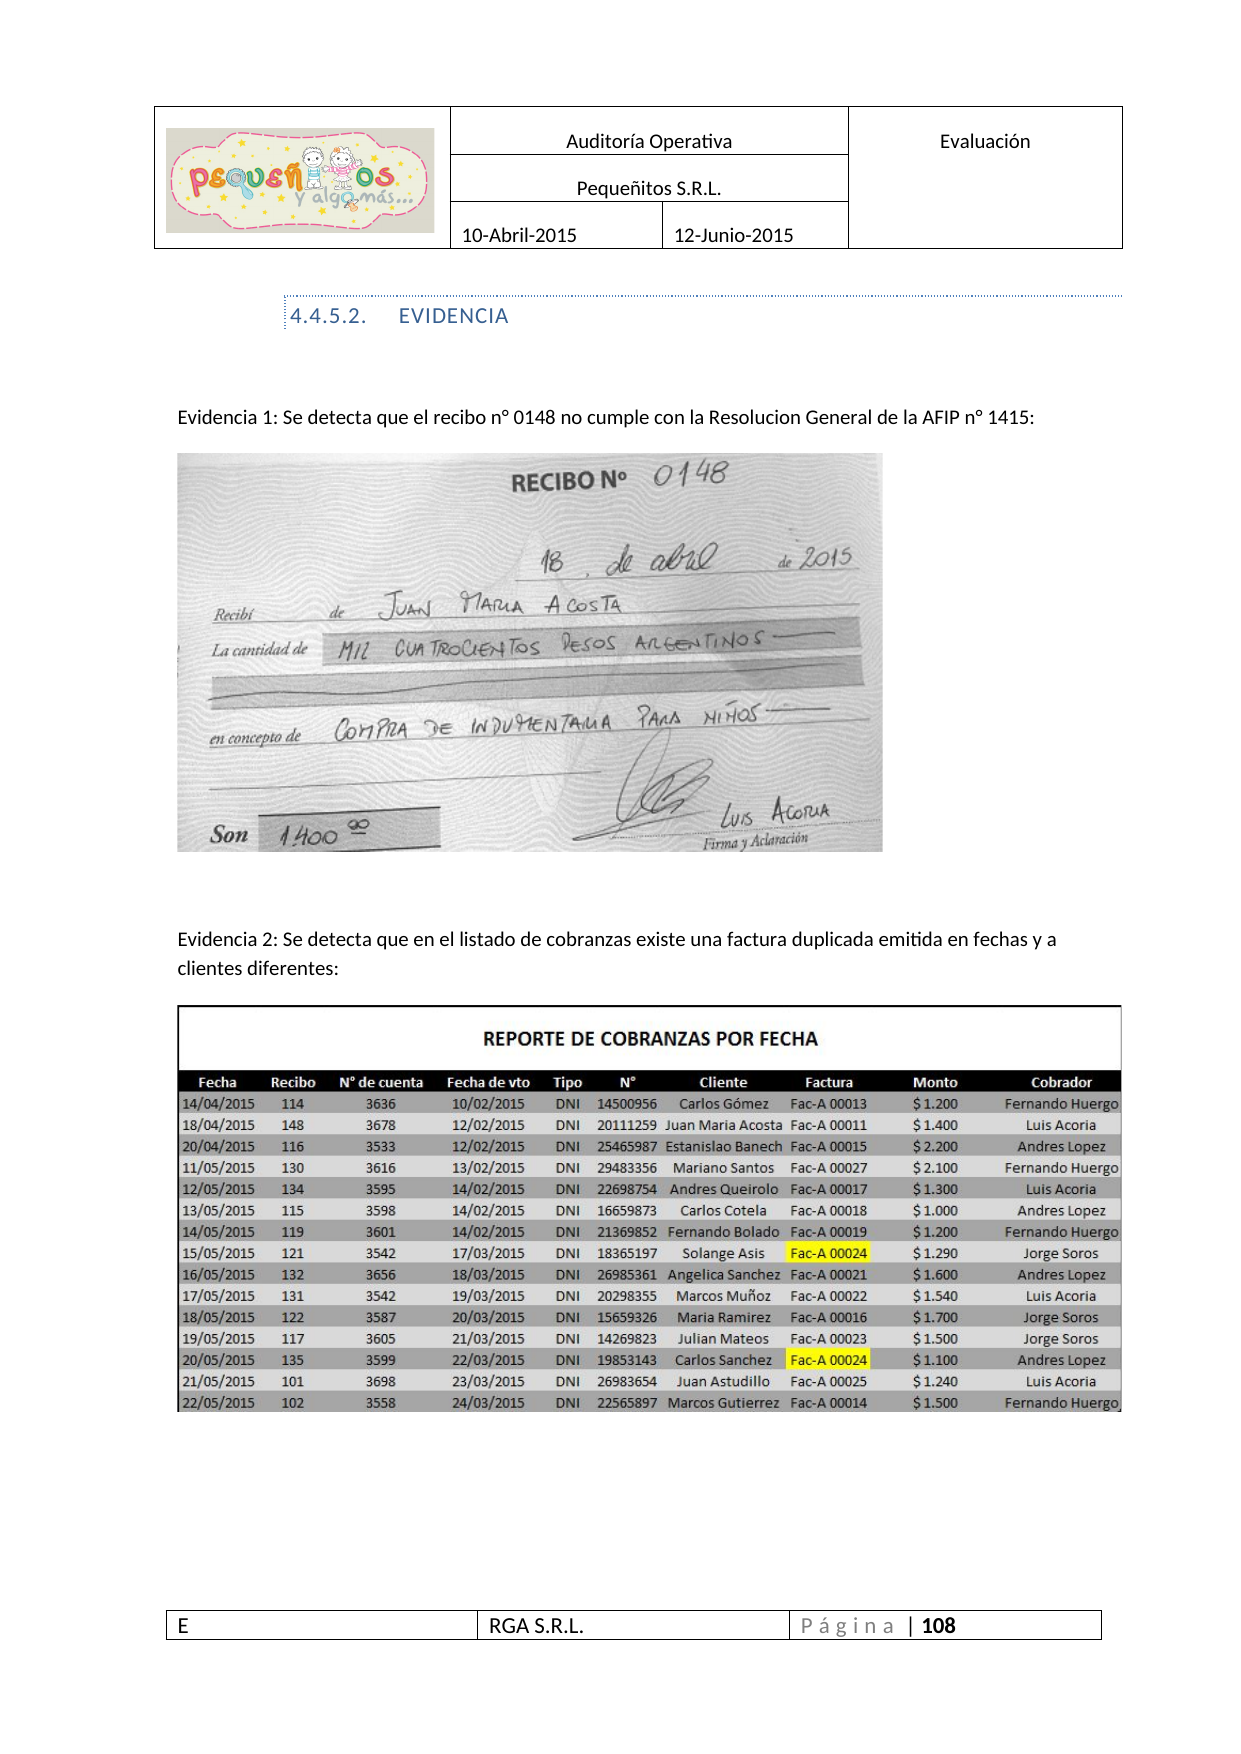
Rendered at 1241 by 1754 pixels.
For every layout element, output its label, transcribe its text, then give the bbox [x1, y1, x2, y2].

subtitle Evidencia [284, 295, 1122, 329]
text Evidencia 2: Se detecta que en el listado de cobranzas existe una factura duplicada emitida en fechas y a clientes diferentes: [177, 926, 1122, 980]
text Evidencia 1: Se detecta que el recibo n° 0148 no cumple con la Resolucion General de la AFIP n° 1415: [177, 404, 1122, 429]
picture [177, 453, 883, 852]
picture [166, 128, 435, 233]
picture [177, 1005, 1122, 1412]
